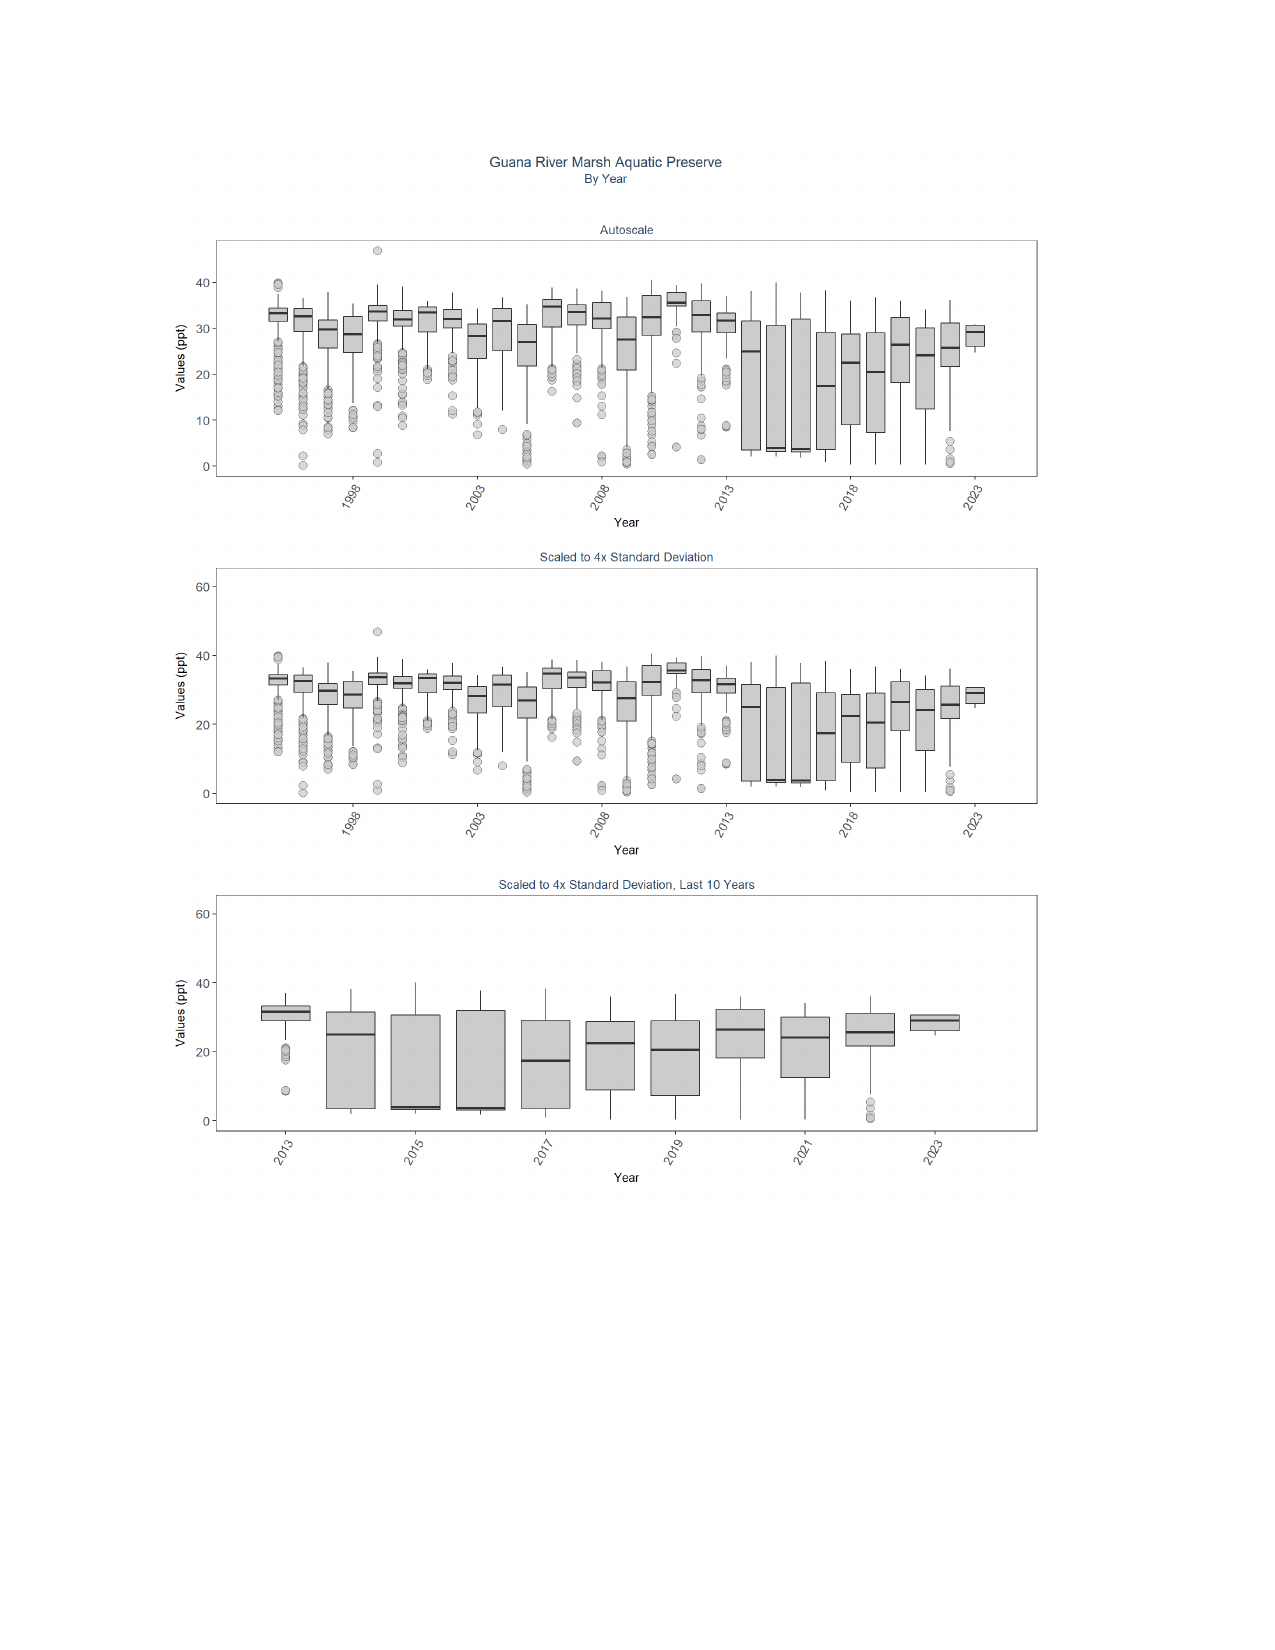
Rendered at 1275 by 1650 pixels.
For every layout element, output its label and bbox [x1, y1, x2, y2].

picture [168, 150, 1044, 1200]
